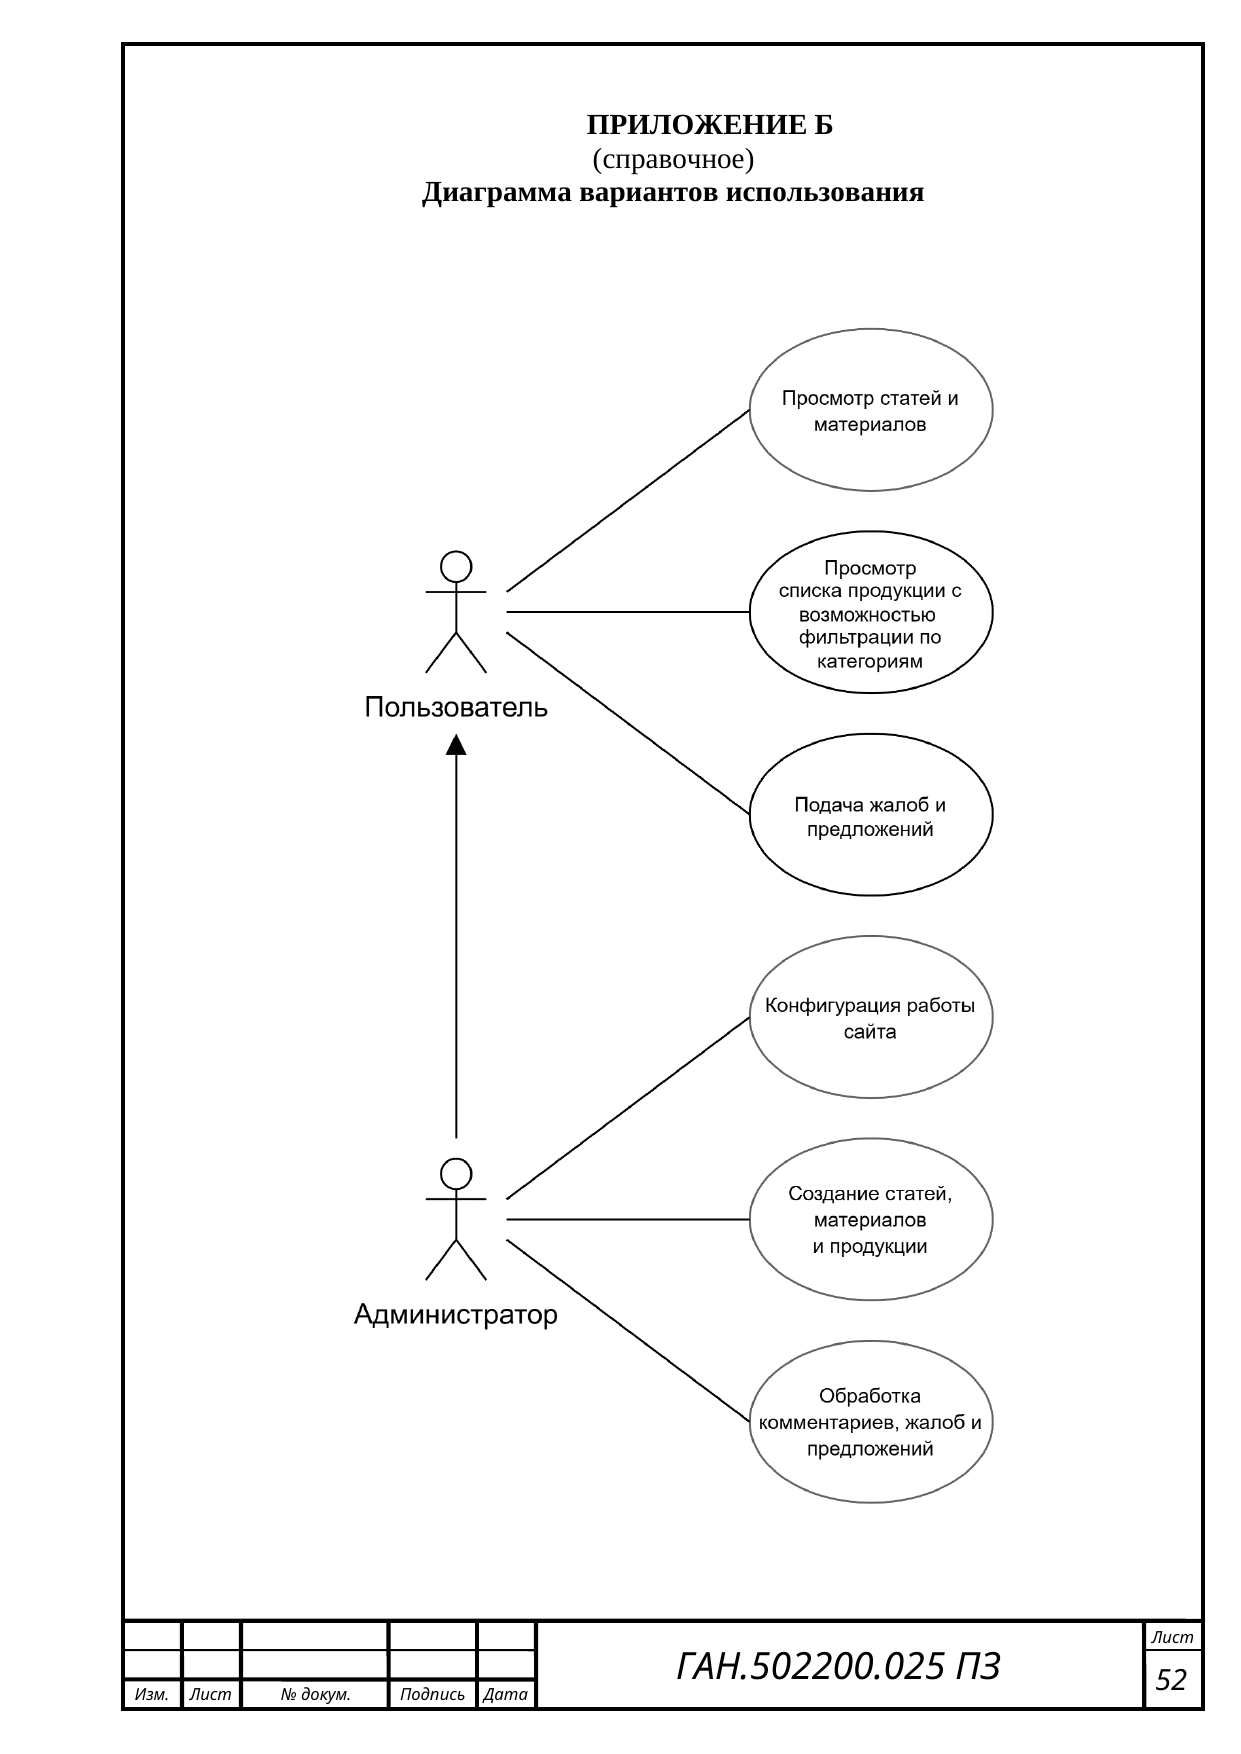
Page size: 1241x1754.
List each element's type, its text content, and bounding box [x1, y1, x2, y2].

text Приложение Б (справочное) Диаграмма вариантов использования [165, 107, 1181, 208]
picture [313, 287, 1034, 1544]
